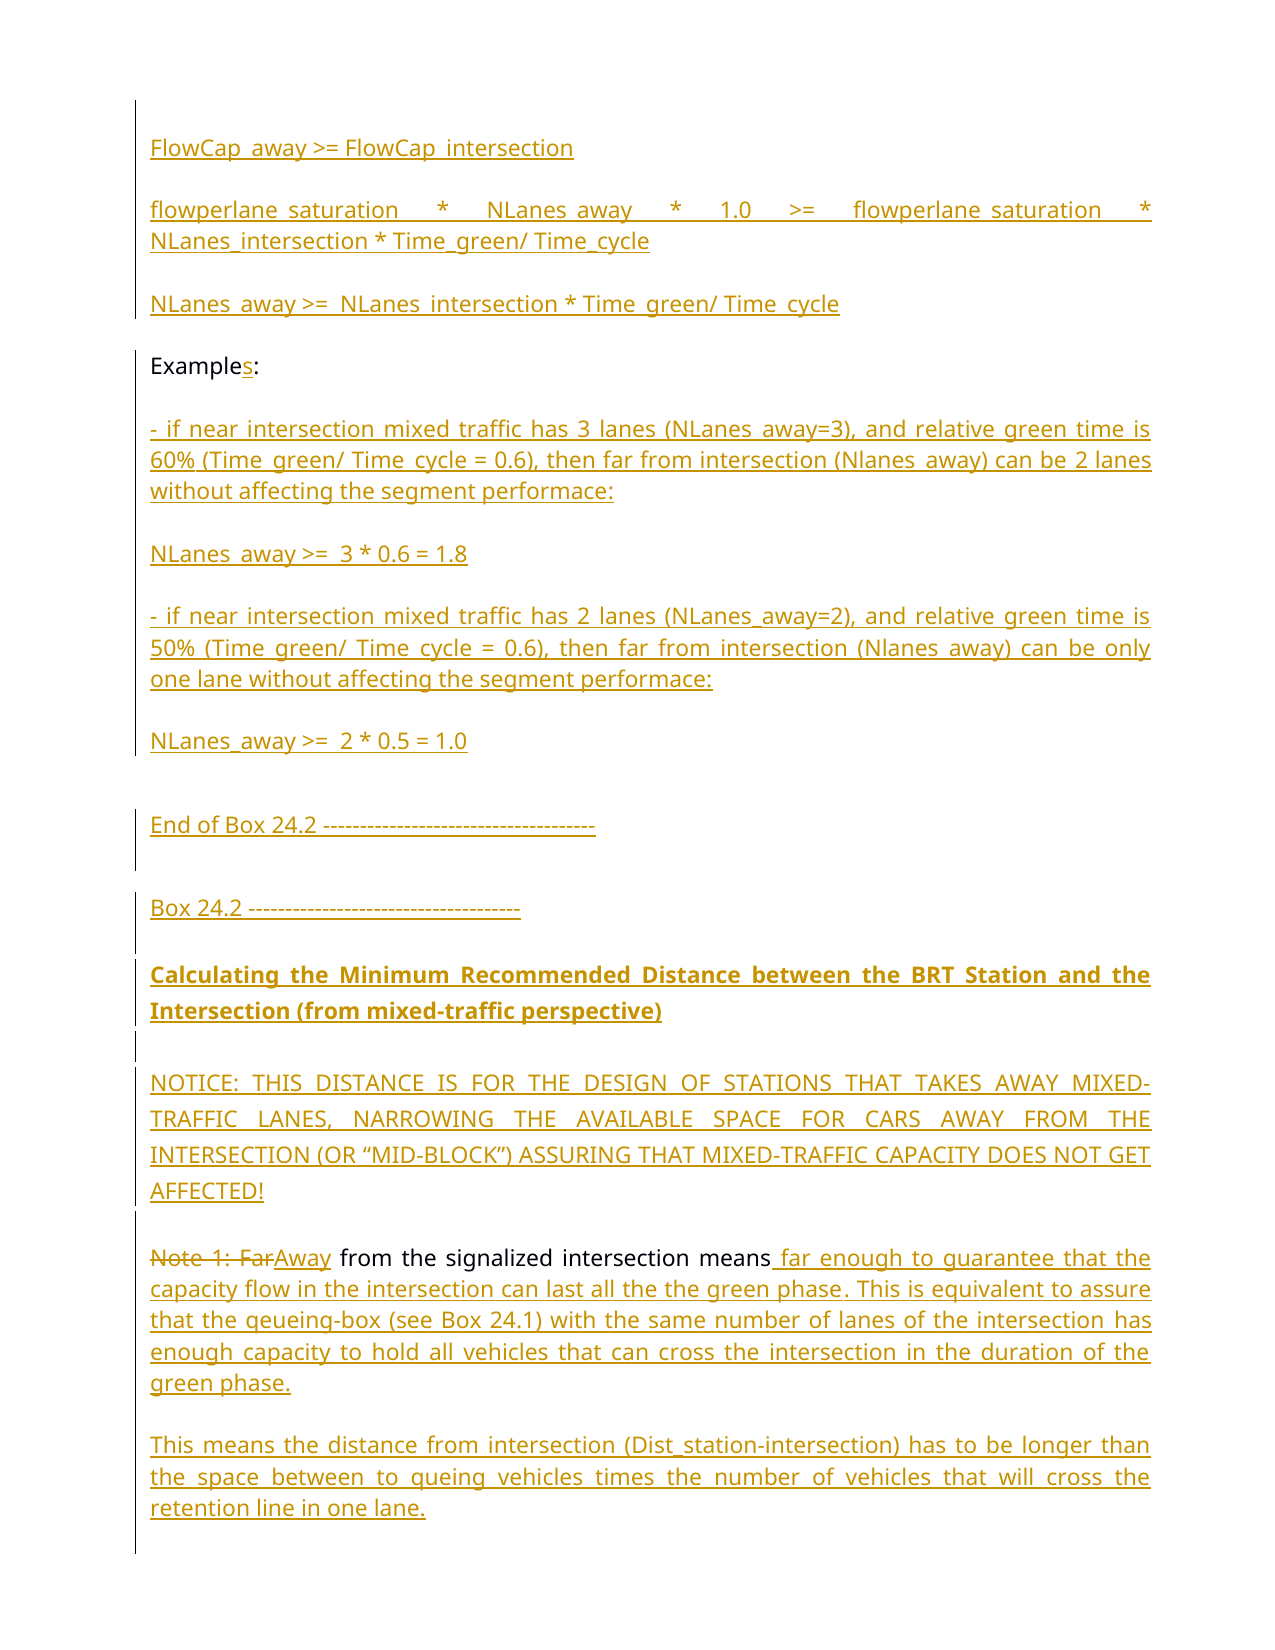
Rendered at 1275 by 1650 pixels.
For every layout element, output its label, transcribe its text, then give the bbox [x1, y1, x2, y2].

text from the signalized intersection means [150, 1242, 1152, 1300]
text from the signalized intersection means [150, 1333, 1152, 1398]
text from the signalized intersection means [150, 1301, 1152, 1331]
text Example: [150, 350, 1152, 381]
